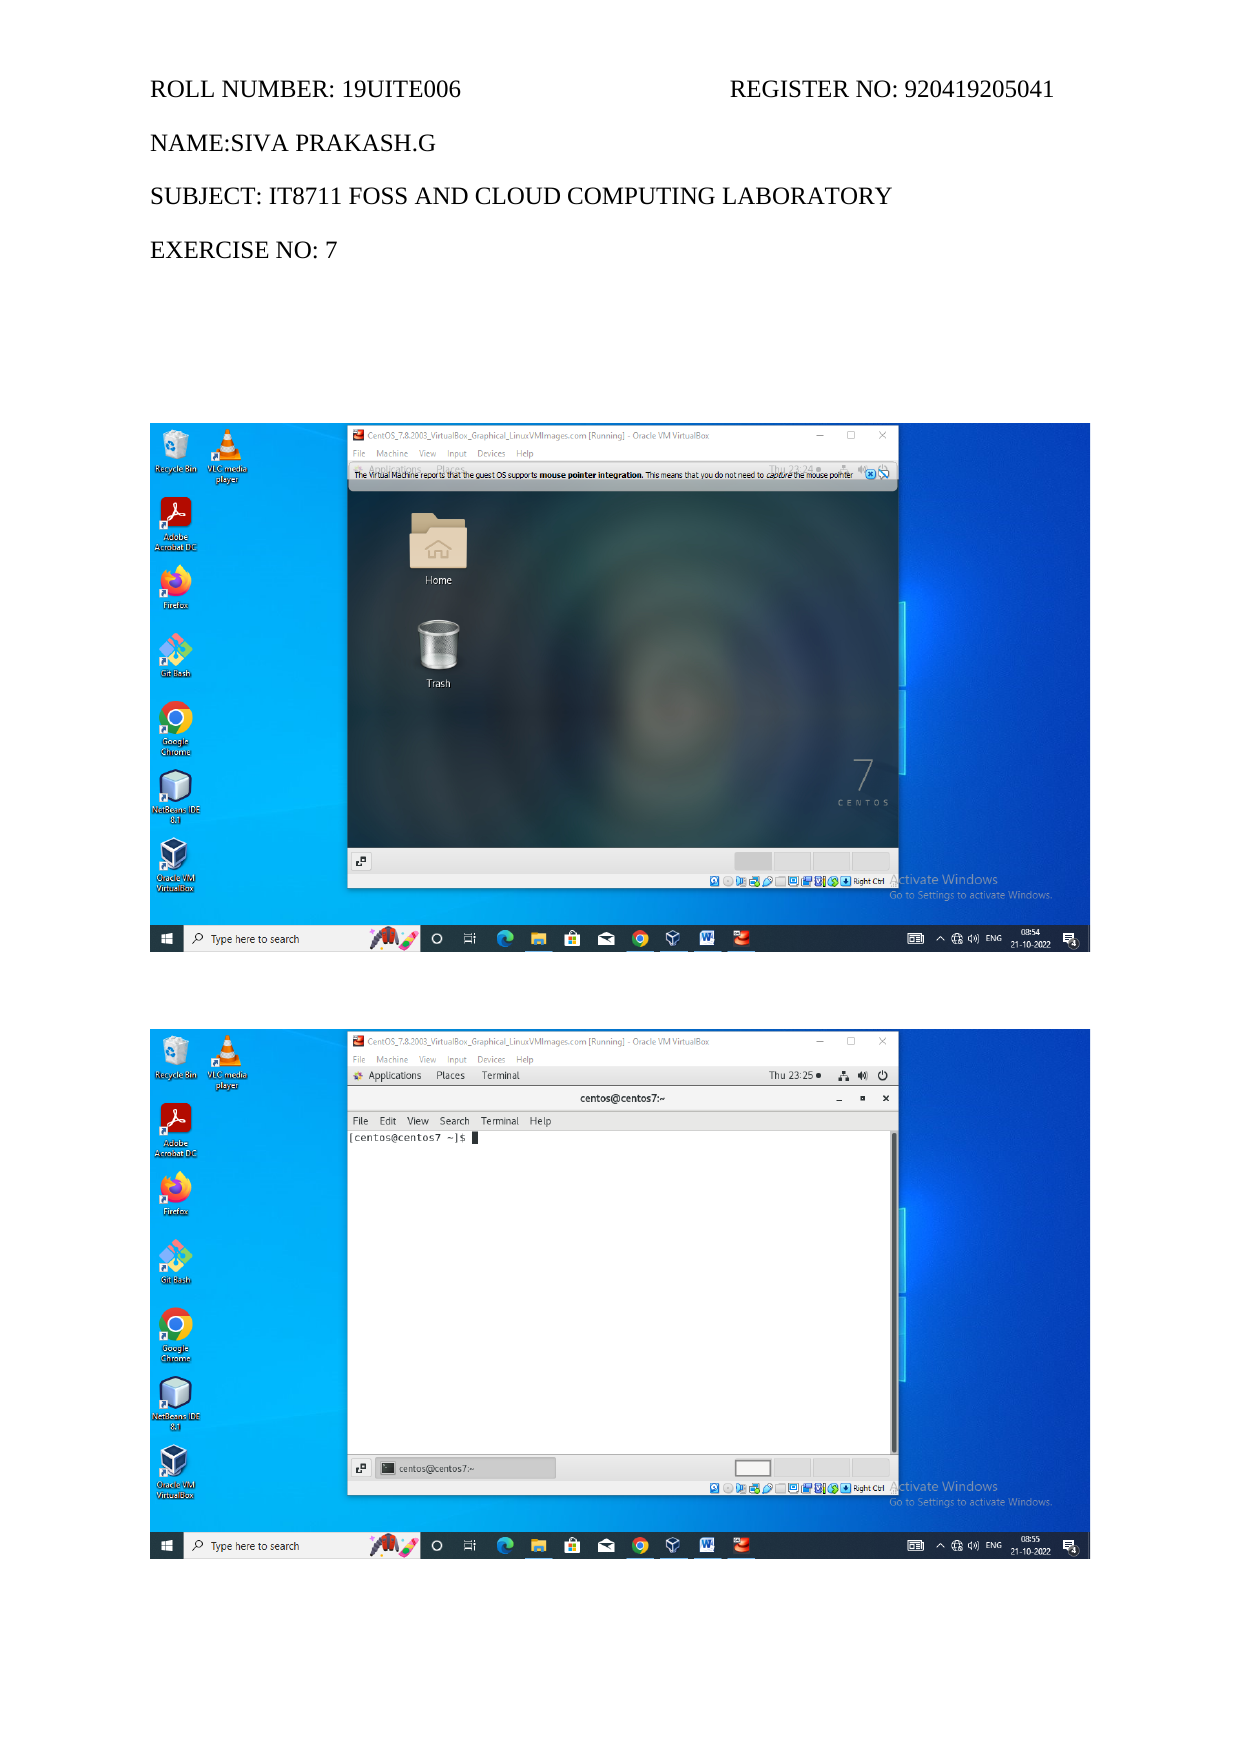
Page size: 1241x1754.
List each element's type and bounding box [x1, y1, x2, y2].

picture [162, 807, 172, 812]
picture [184, 1482, 194, 1487]
picture [176, 1493, 186, 1497]
picture [160, 566, 191, 597]
picture [160, 1240, 192, 1271]
picture [160, 702, 192, 733]
picture [212, 1036, 240, 1066]
picture [160, 498, 190, 529]
picture [160, 634, 191, 665]
picture [150, 1029, 1091, 1559]
picture [153, 1414, 172, 1418]
picture [186, 466, 196, 471]
picture [212, 430, 240, 460]
picture [164, 431, 188, 458]
picture [217, 1083, 227, 1088]
picture [217, 477, 227, 481]
picture [160, 1172, 191, 1203]
picture [164, 1037, 188, 1064]
picture [160, 838, 186, 870]
picture [160, 1377, 191, 1408]
picture [160, 1445, 186, 1476]
picture [160, 1308, 192, 1340]
picture [184, 875, 194, 880]
picture [150, 423, 1091, 952]
picture [186, 1072, 196, 1077]
picture [160, 1104, 190, 1135]
picture [176, 886, 186, 890]
picture [160, 770, 191, 801]
